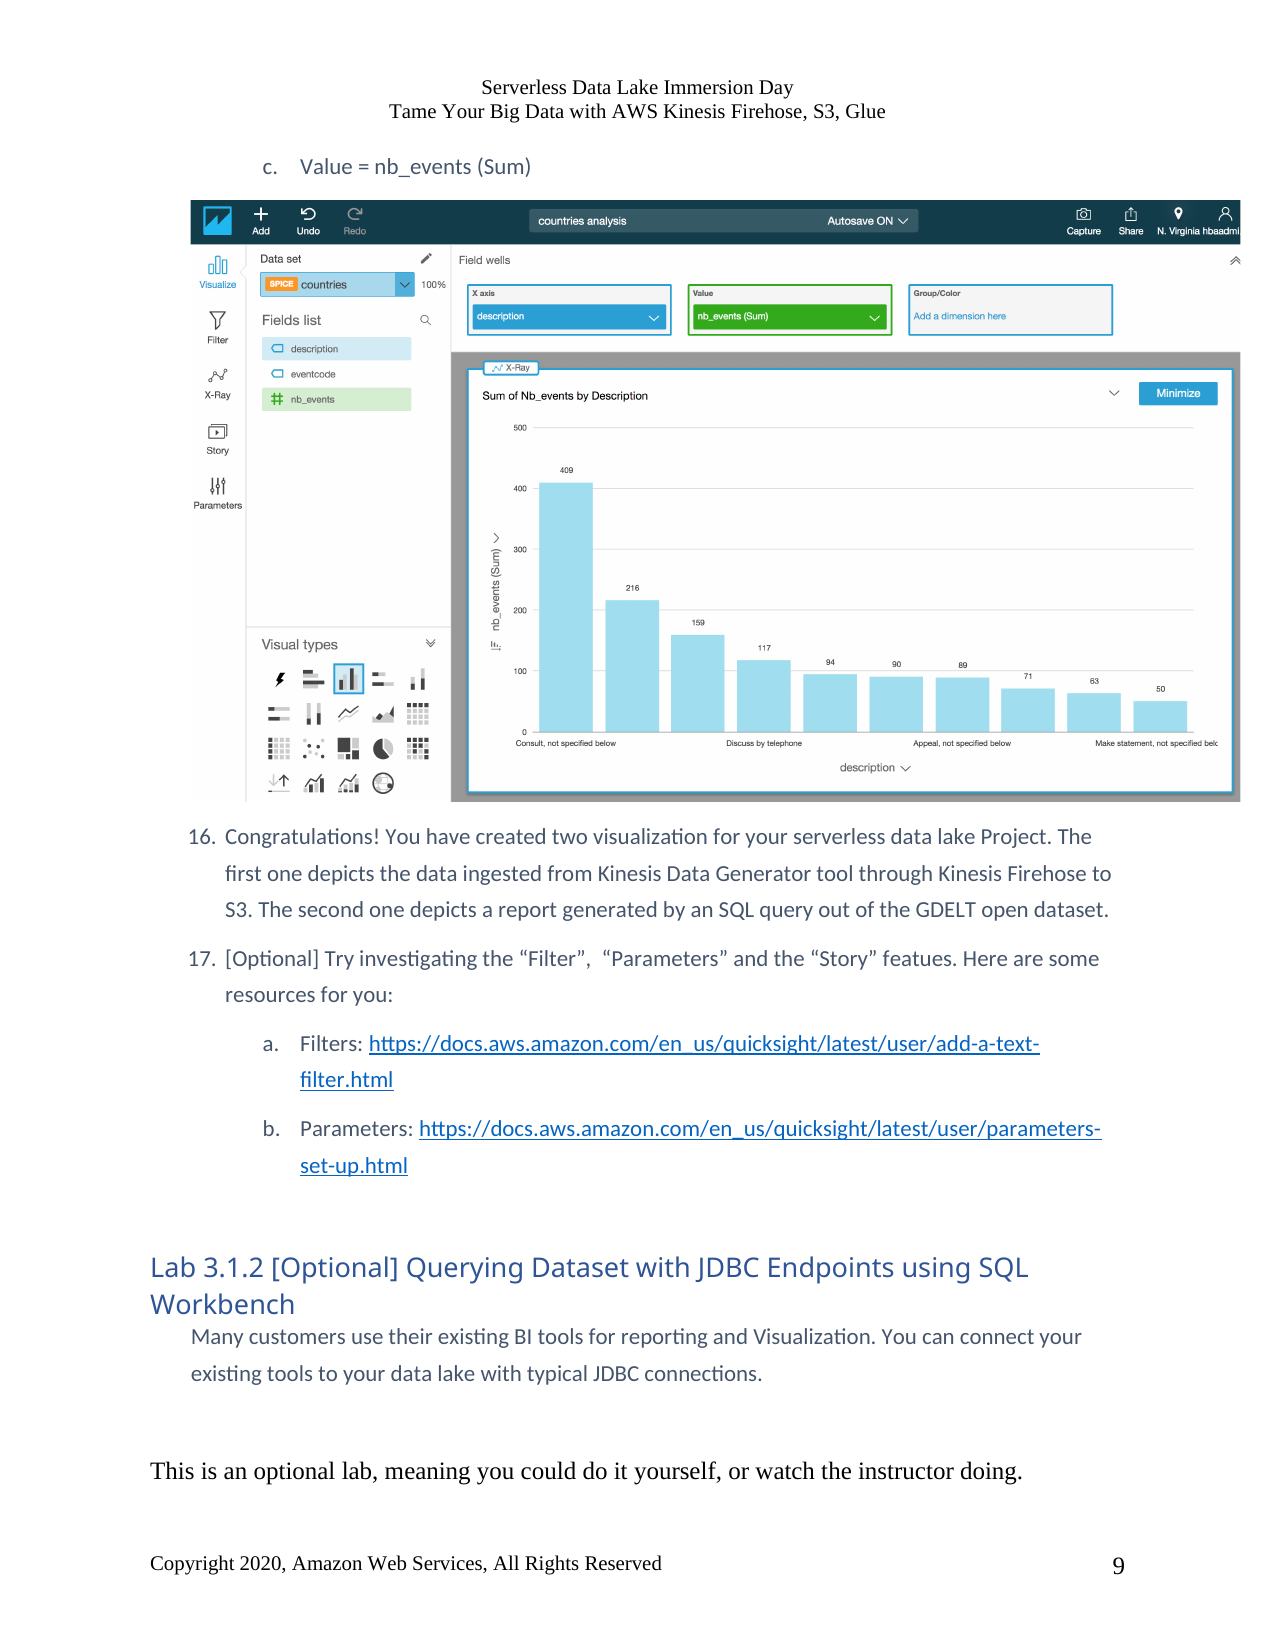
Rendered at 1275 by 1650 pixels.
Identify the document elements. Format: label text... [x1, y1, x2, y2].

list Congratulations! You have created two visualization for your serverless data lake Project. The first one depicts the data ingested from Kinesis Data Generator tool through Kinesis Firehose to S3. The second one depicts a report generated by an SQL query out of the GDELT open dataset. [187, 822, 1125, 923]
list Value = nb_events (Sum) [262, 152, 1125, 180]
list Filters: https://docs.aws.amazon.com/en_us/quicksight/latest/user/add-a-text-filter.html [262, 1029, 1125, 1094]
picture [190, 200, 1241, 802]
list Many customers use their existing BI tools for reporting and Visualization. You can connect your existing tools to your data lake with typical JDBC connections. [191, 1322, 1125, 1387]
subtitle Lab 3.1.2 [Optional] Querying Dataset with JDBC Endpoints using SQL Workbench [150, 1248, 1125, 1322]
text This is an optional lab, meaning you could do it yourself, or watch the instructor doing. [150, 1456, 1125, 1485]
list Parameters: https://docs.aws.amazon.com/en_us/quicksight/latest/user/parameters-set-up.html [262, 1114, 1125, 1179]
list [Optional] Try investigating the “Filter”, “Parameters” and the “Story” featues. Here are some resources for you: [187, 944, 1125, 1008]
